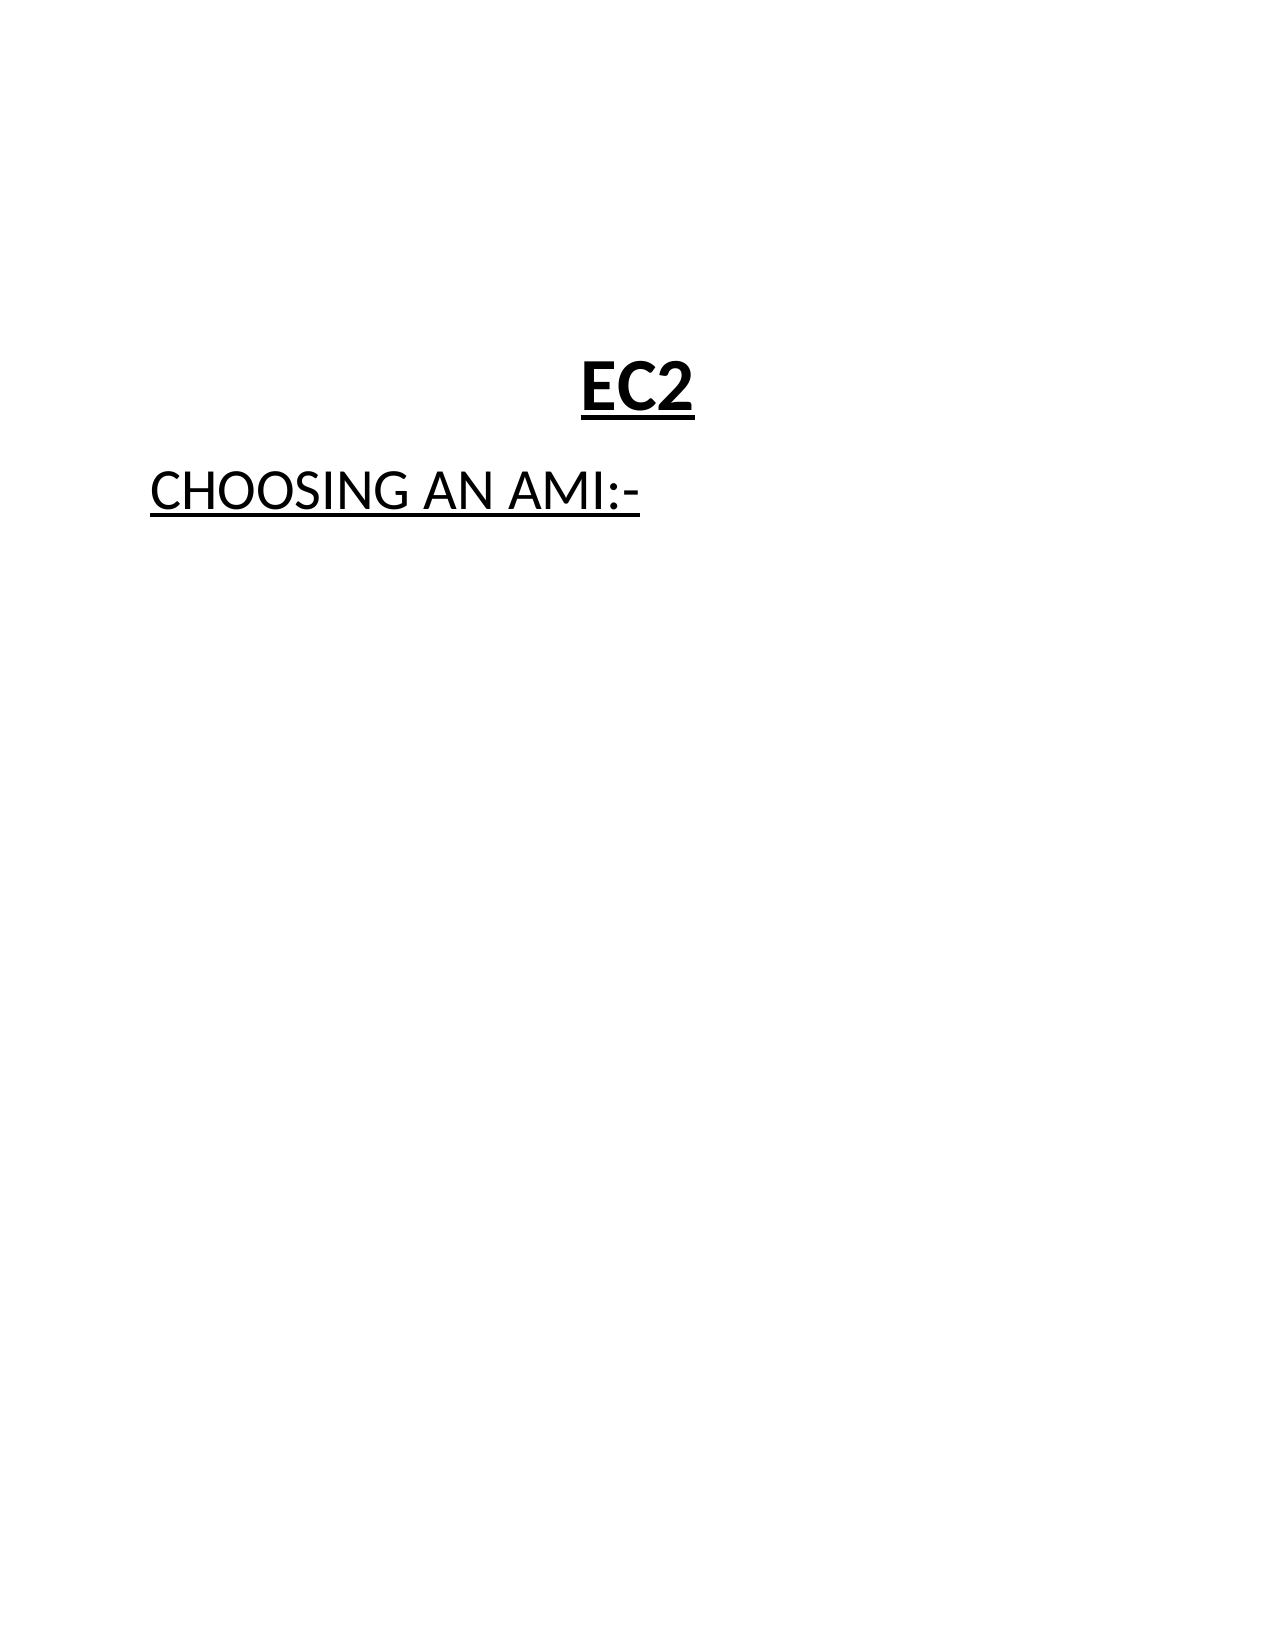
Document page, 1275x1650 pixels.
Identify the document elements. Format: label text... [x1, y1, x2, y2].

text EC2 [150, 337, 1125, 429]
text CHOOSING AN AMI:- [150, 453, 1125, 524]
